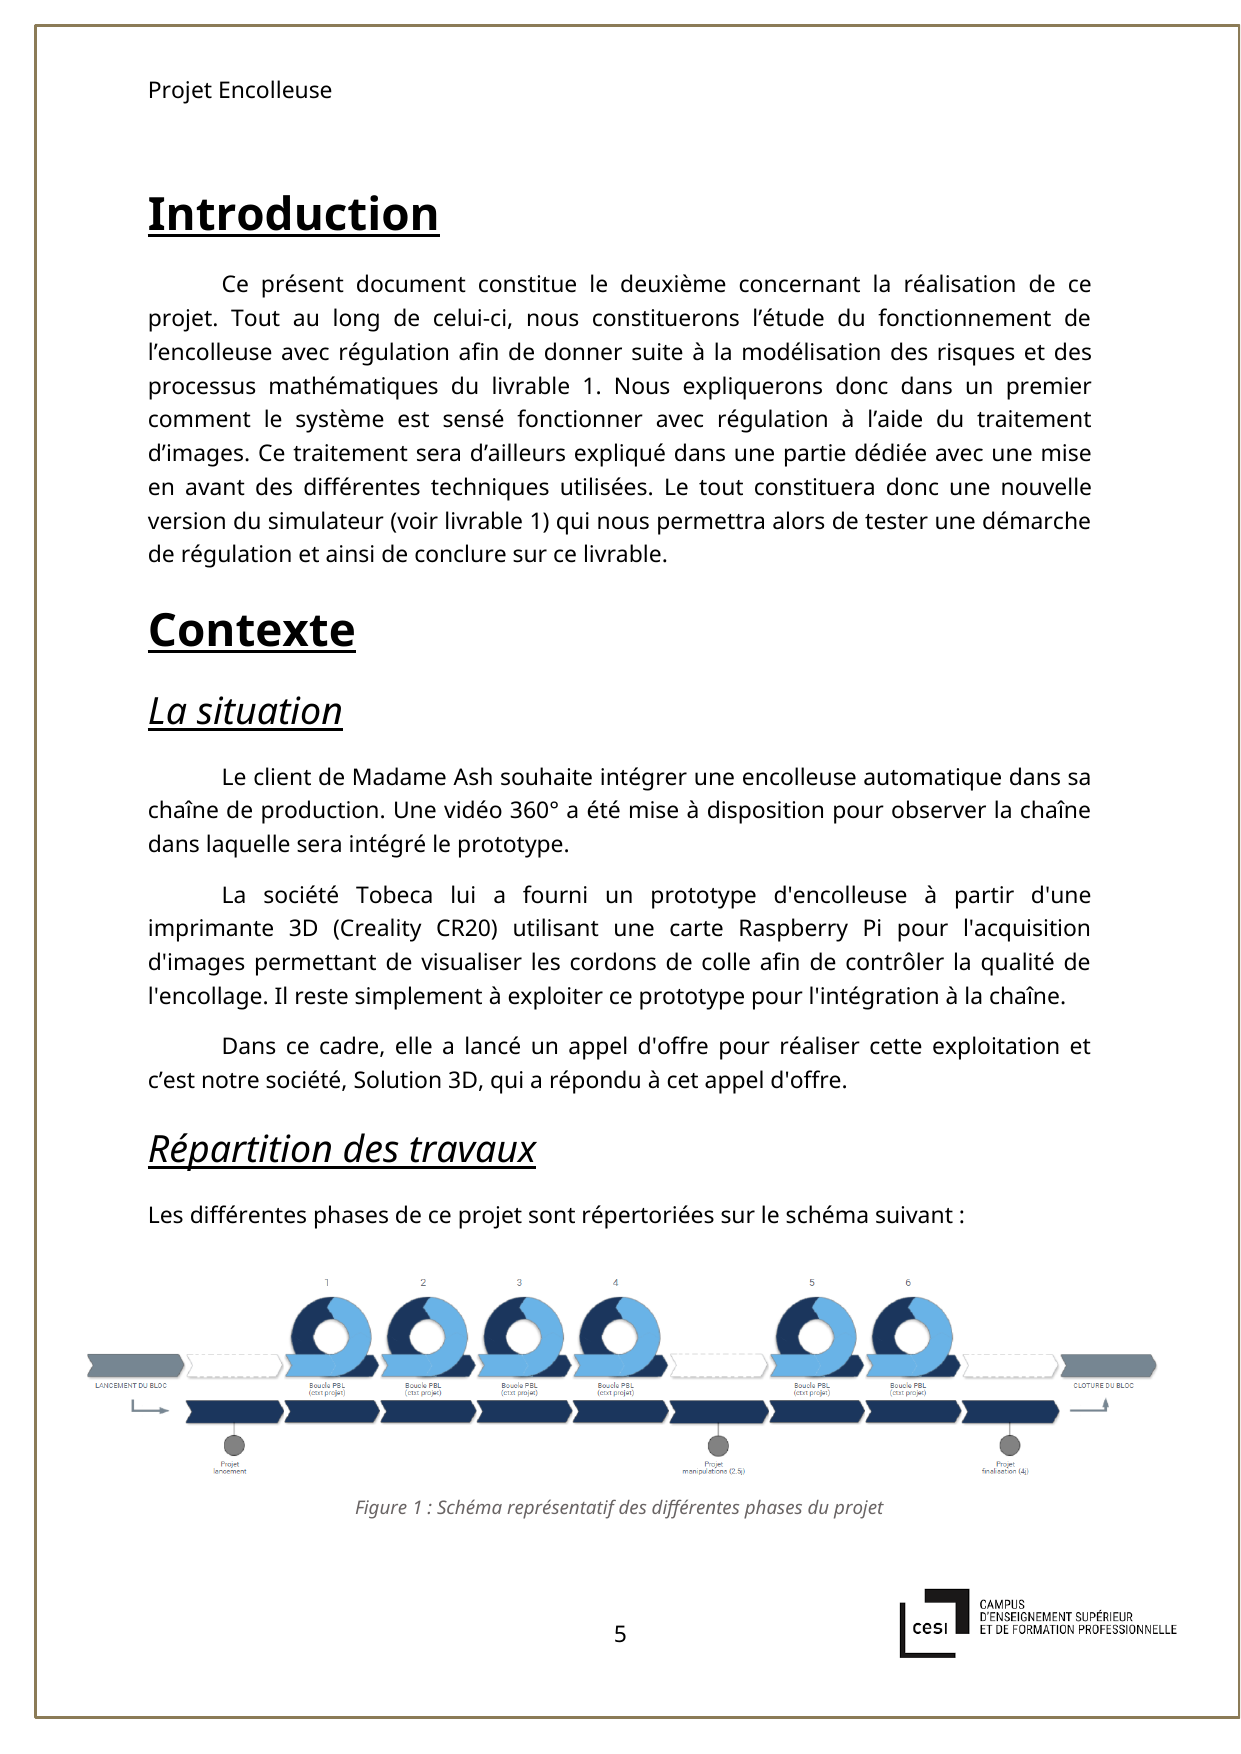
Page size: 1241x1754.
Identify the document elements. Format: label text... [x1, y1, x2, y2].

picture [81, 1265, 1160, 1486]
subtitle Répartition des travaux [148, 1123, 1093, 1174]
subtitle La situation [148, 684, 1093, 736]
text Les différentes phases de ce projet sont répertoriées sur le schéma suivant : [148, 1199, 1093, 1230]
subtitle Introduction [148, 181, 1093, 243]
text Ce présent document constitue le deuxième concernant la réalisation de ce projet. Tout au long de celui-ci, nous constituerons l’étude du fonctionnement de l’encolleuse avec régulation afin de donner suite à la modélisation des risques et des processus mathématiques du livrable 1. Nous expliquerons donc dans un premier comment le système est sensé fonctionner avec régulation à l’aide du traitement d’images. Ce traitement sera d’ailleurs expliqué dans une partie dédiée avec une mise en avant des différentes techniques utilisées. Le tout constituera donc une nouvelle version du simulateur (voir livrable 1) qui nous permettra alors de tester une démarche de régulation et ainsi de conclure sur ce livrable. [148, 268, 1093, 570]
picture [888, 1577, 1188, 1669]
text Le client de Madame Ash souhaite intégrer une encolleuse automatique dans sa chaîne de production. Une vidéo 360° a été mise à disposition pour observer la chaîne dans laquelle sera intégré le prototype. [148, 761, 1093, 859]
subtitle Contexte [148, 597, 1093, 659]
text Dans ce cadre, elle a lancé un appel d'offre pour réaliser cette exploitation et c’est notre société, Solution 3D, qui a répondu à cet appel d'offre. [148, 1030, 1093, 1095]
text La société Tobeca lui a fourni un prototype d'encolleuse à partir d'une imprimante 3D (Creality CR20) utilisant une carte Raspberry Pi pour l'acquisition d'images permettant de visualiser les cordons de colle afin de contrôler la qualité de l'encollage. Il reste simplement à exploiter ce prototype pour l'intégration à la chaîne. [148, 878, 1093, 1011]
